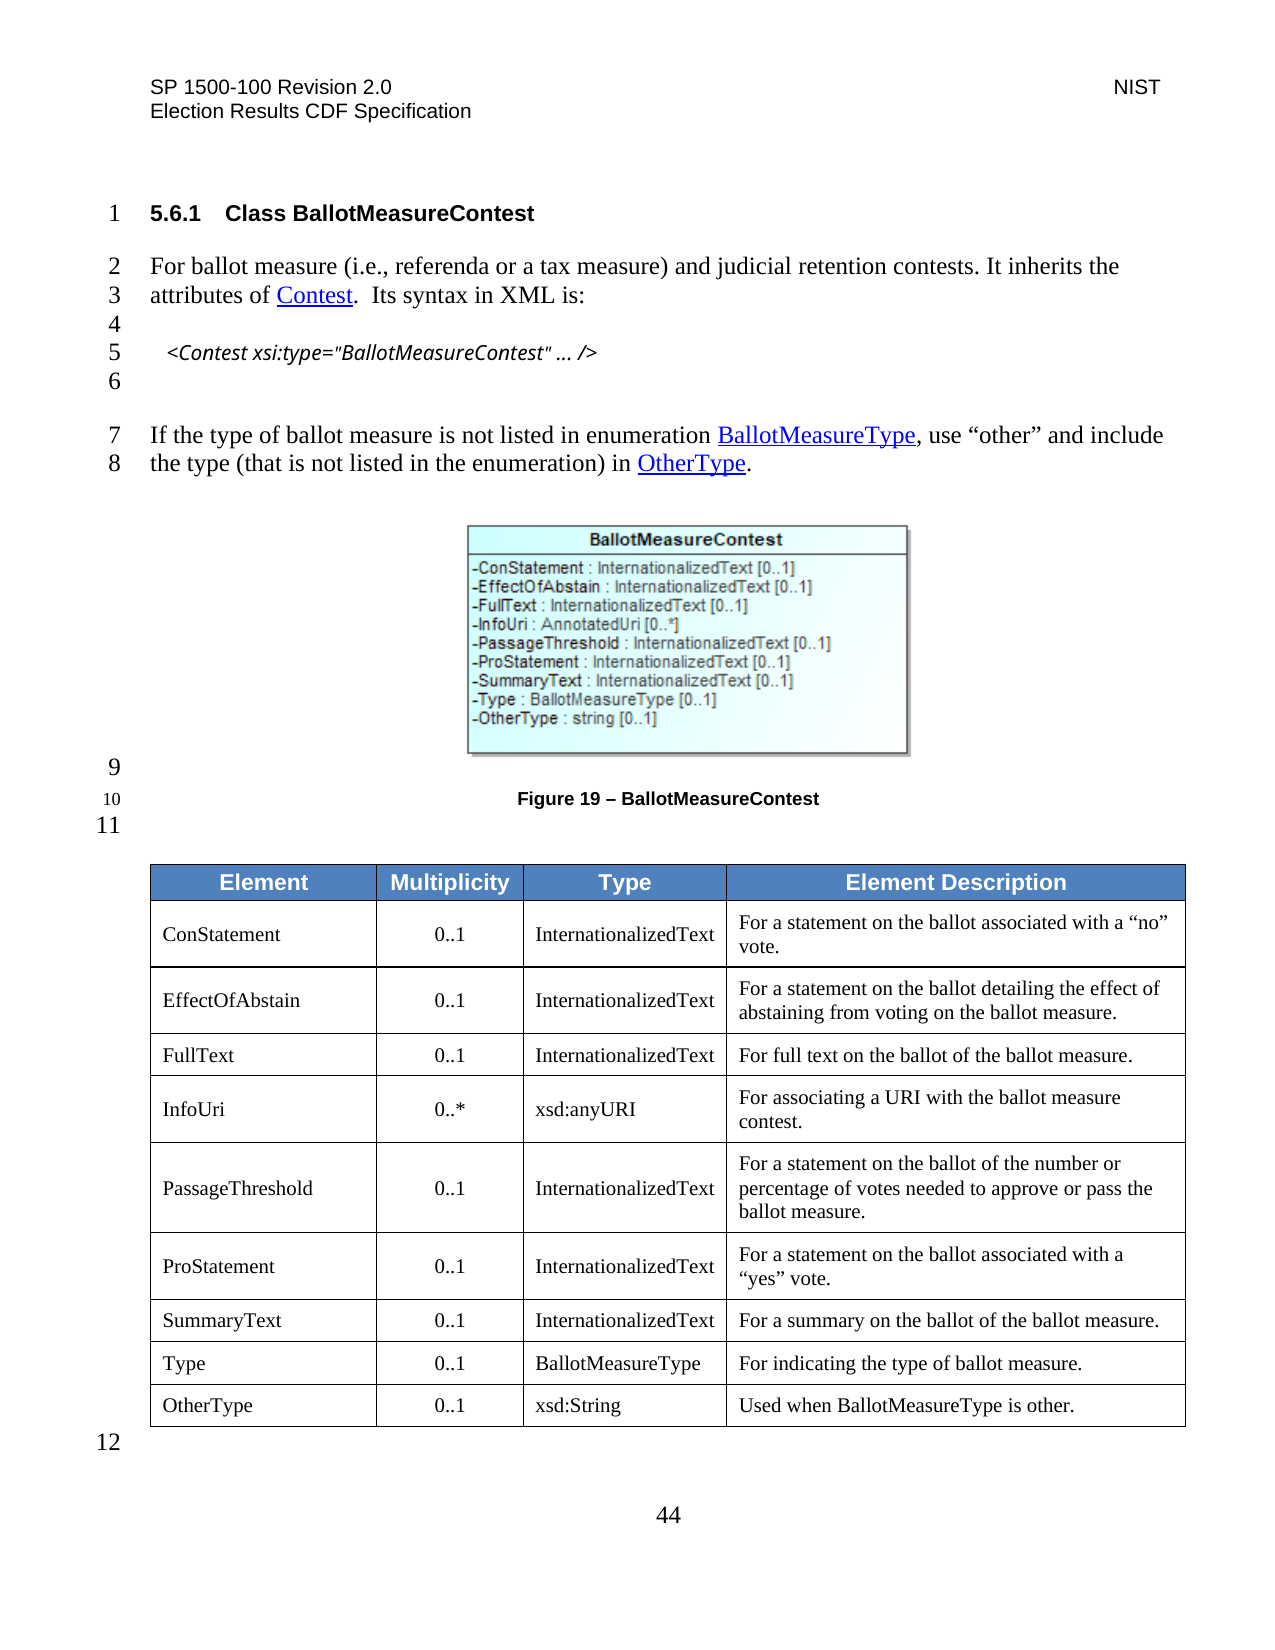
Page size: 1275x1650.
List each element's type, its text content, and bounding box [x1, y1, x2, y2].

table_cell Used when BallotMeasureType is other. [727, 1385, 1185, 1426]
table_cell EffectOfAbstain [151, 968, 376, 1033]
table_cell For full text on the ballot of the ballot measure. [727, 1034, 1185, 1075]
table_cell SummaryText [151, 1300, 376, 1341]
table_cell InternationalizedText [524, 1034, 726, 1075]
text Figure 19 – BallotMeasureContest [150, 788, 1186, 810]
subtitle Class BallotMeasureContest [150, 200, 1186, 226]
table_cell For a statement on the ballot detailing the effect of abstaining from voting on the ballot measure. [727, 968, 1185, 1033]
table_cell ConStatement [151, 901, 376, 966]
table_cell Type [151, 1342, 376, 1383]
table_cell For a statement on the ballot of the number or percentage of votes needed to approve or pass the ballot measure. [727, 1143, 1185, 1232]
table_cell InternationalizedText [524, 1143, 726, 1232]
table_cell FullText [151, 1034, 376, 1075]
table_cell InternationalizedText [524, 968, 726, 1033]
table_cell 0..1 [377, 968, 523, 1033]
table_cell 0..1 [377, 1342, 523, 1383]
table_header Element Description [727, 865, 1185, 900]
table_cell InfoUri [151, 1076, 376, 1142]
table_cell xsd:String [524, 1385, 726, 1426]
table_cell ProStatement [151, 1233, 376, 1299]
table_cell 0..1 [377, 1300, 523, 1341]
table_cell PassageThreshold [151, 1143, 376, 1232]
text If the type of ballot measure is not listed in enumeration BallotMeasureType, use “other” and include the type (that is not listed in the enumeration) in OtherType. [150, 420, 1186, 477]
table_cell For a summary on the ballot of the ballot measure. [727, 1300, 1185, 1341]
text For ballot measure (i.e., referenda or a tax measure) and judicial retention contests. It inherits the attributes of Contest. Its syntax in XML is: [150, 251, 1186, 309]
table_cell InternationalizedText [524, 1300, 726, 1341]
table_header Element [151, 865, 376, 900]
table_cell InternationalizedText [524, 1233, 726, 1299]
table_cell xsd:anyURI [524, 1076, 726, 1142]
table_cell 0..1 [377, 1143, 523, 1232]
table_cell 0..1 [377, 1034, 523, 1075]
table_cell 0..1 [377, 901, 523, 966]
table_cell For a statement on the ballot associated with a “yes” vote. [727, 1233, 1185, 1299]
table_cell 0..* [377, 1076, 523, 1142]
picture [444, 502, 930, 776]
table_header Type [524, 865, 726, 900]
table_cell 0..1 [377, 1385, 523, 1426]
text <Contest xsi:type="BallotMeasureContest" ... /> [150, 338, 1186, 366]
table_cell For a statement on the ballot associated with a “no” vote. [727, 901, 1185, 966]
table_cell BallotMeasureType [524, 1342, 726, 1383]
table_cell OtherType [151, 1385, 376, 1426]
table_cell For associating a URI with the ballot measure contest. [727, 1076, 1185, 1142]
table_header Multiplicity [377, 865, 523, 900]
table_cell InternationalizedText [524, 901, 726, 966]
table_cell 0..1 [377, 1233, 523, 1299]
table_cell For indicating the type of ballot measure. [727, 1342, 1185, 1383]
